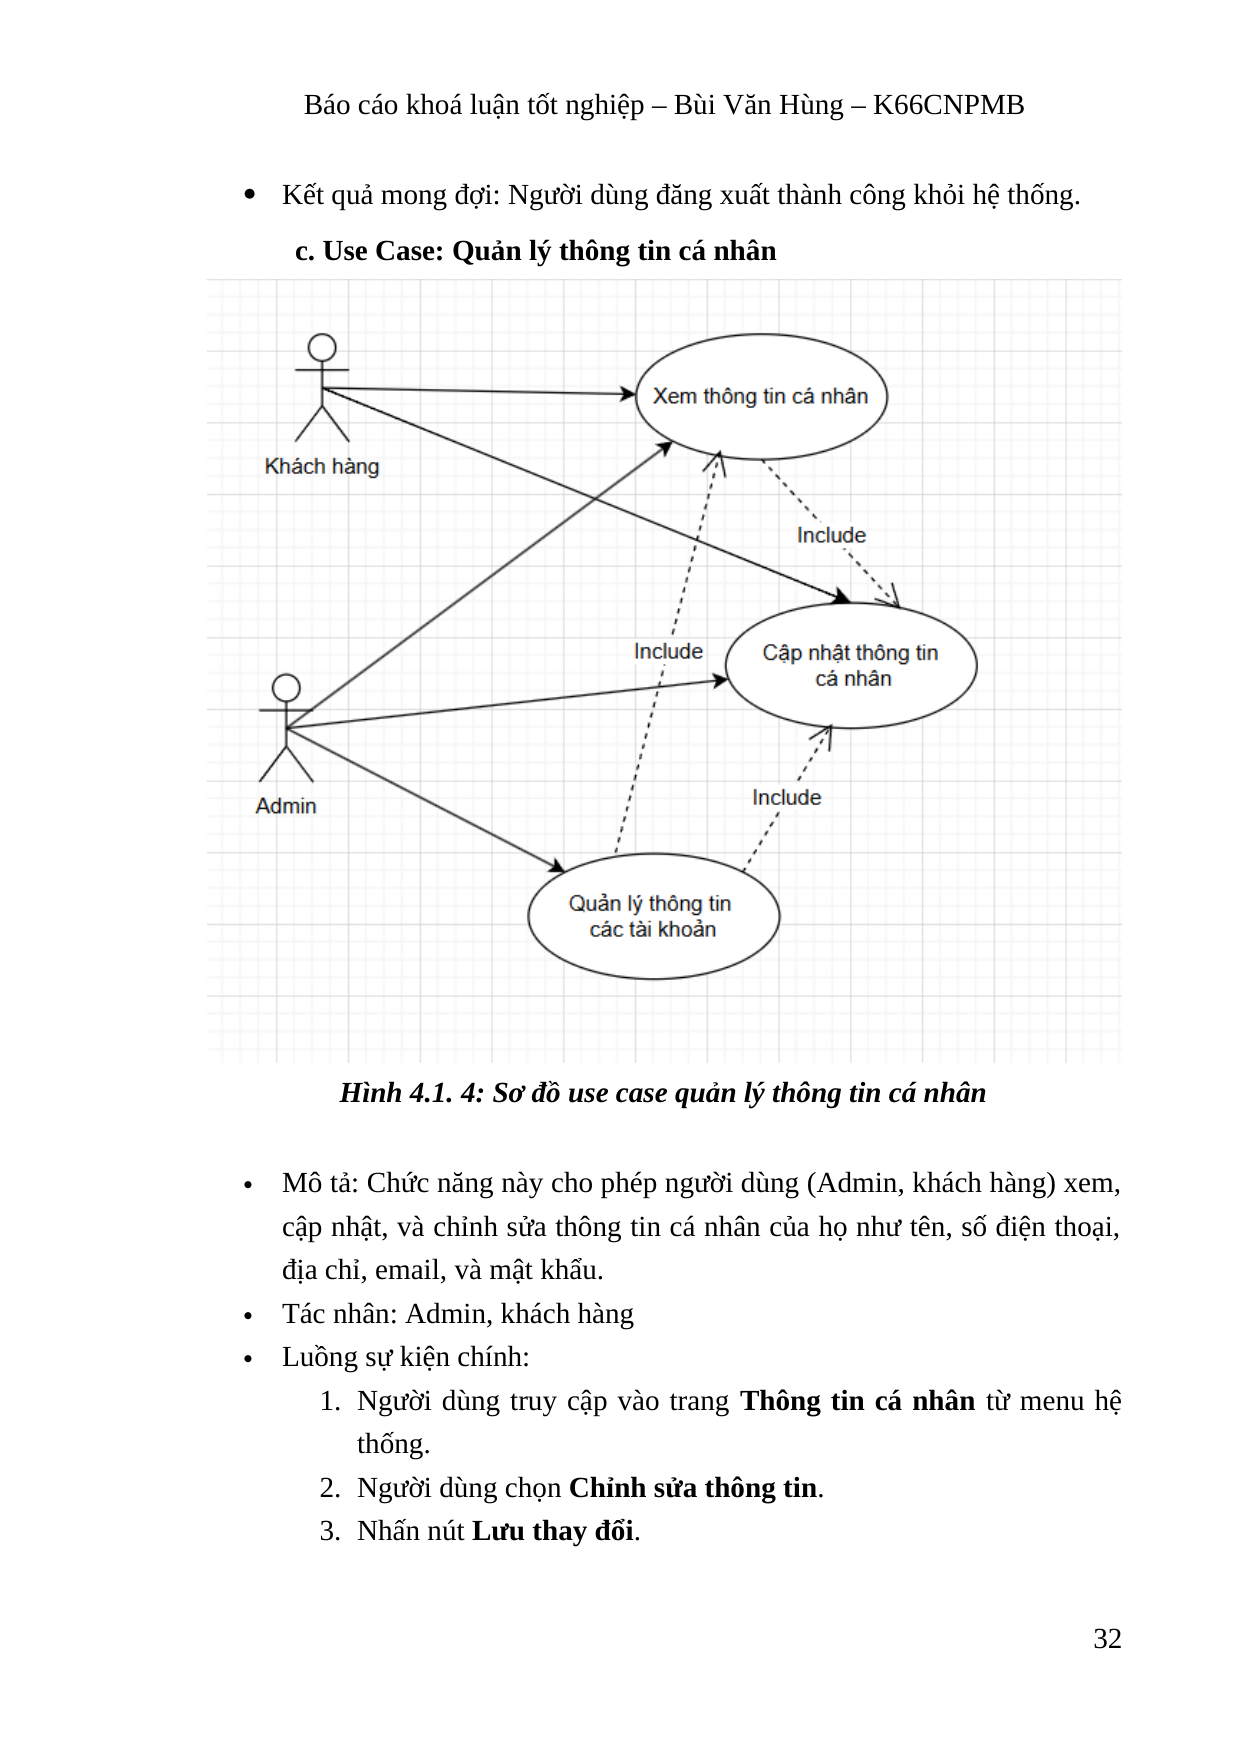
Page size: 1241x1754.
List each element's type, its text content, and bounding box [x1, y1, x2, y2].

list Luồng sự kiện chính: [244, 1339, 1122, 1373]
text Hình 4.1. 4: Sơ đồ use case quản lý thông tin cá nhân [207, 1076, 1122, 1109]
text c. Use Case: Quản lý thông tin cá nhân [251, 233, 1122, 267]
list Người dùng chọn Chỉnh sửa thông tin. [319, 1470, 1122, 1503]
picture [206, 279, 1123, 1063]
list Người dùng truy cập vào trang Thông tin cá nhân từ menu hệ thống. [319, 1383, 1122, 1460]
list Kết quả mong đợi: Người dùng đăng xuất thành công khỏi hệ thống. [244, 177, 1122, 211]
list Tác nhân: Admin, khách hàng [244, 1296, 1122, 1329]
list Mô tả: Chức năng này cho phép người dùng (Admin, khách hàng) xem, cập nhật, và chỉnh sửa thông tin cá nhân của họ như tên, số điện thoại, địa chỉ, email, và mật khẩu. [244, 1165, 1122, 1286]
list Nhấn nút Lưu thay đổi. [319, 1513, 1122, 1547]
